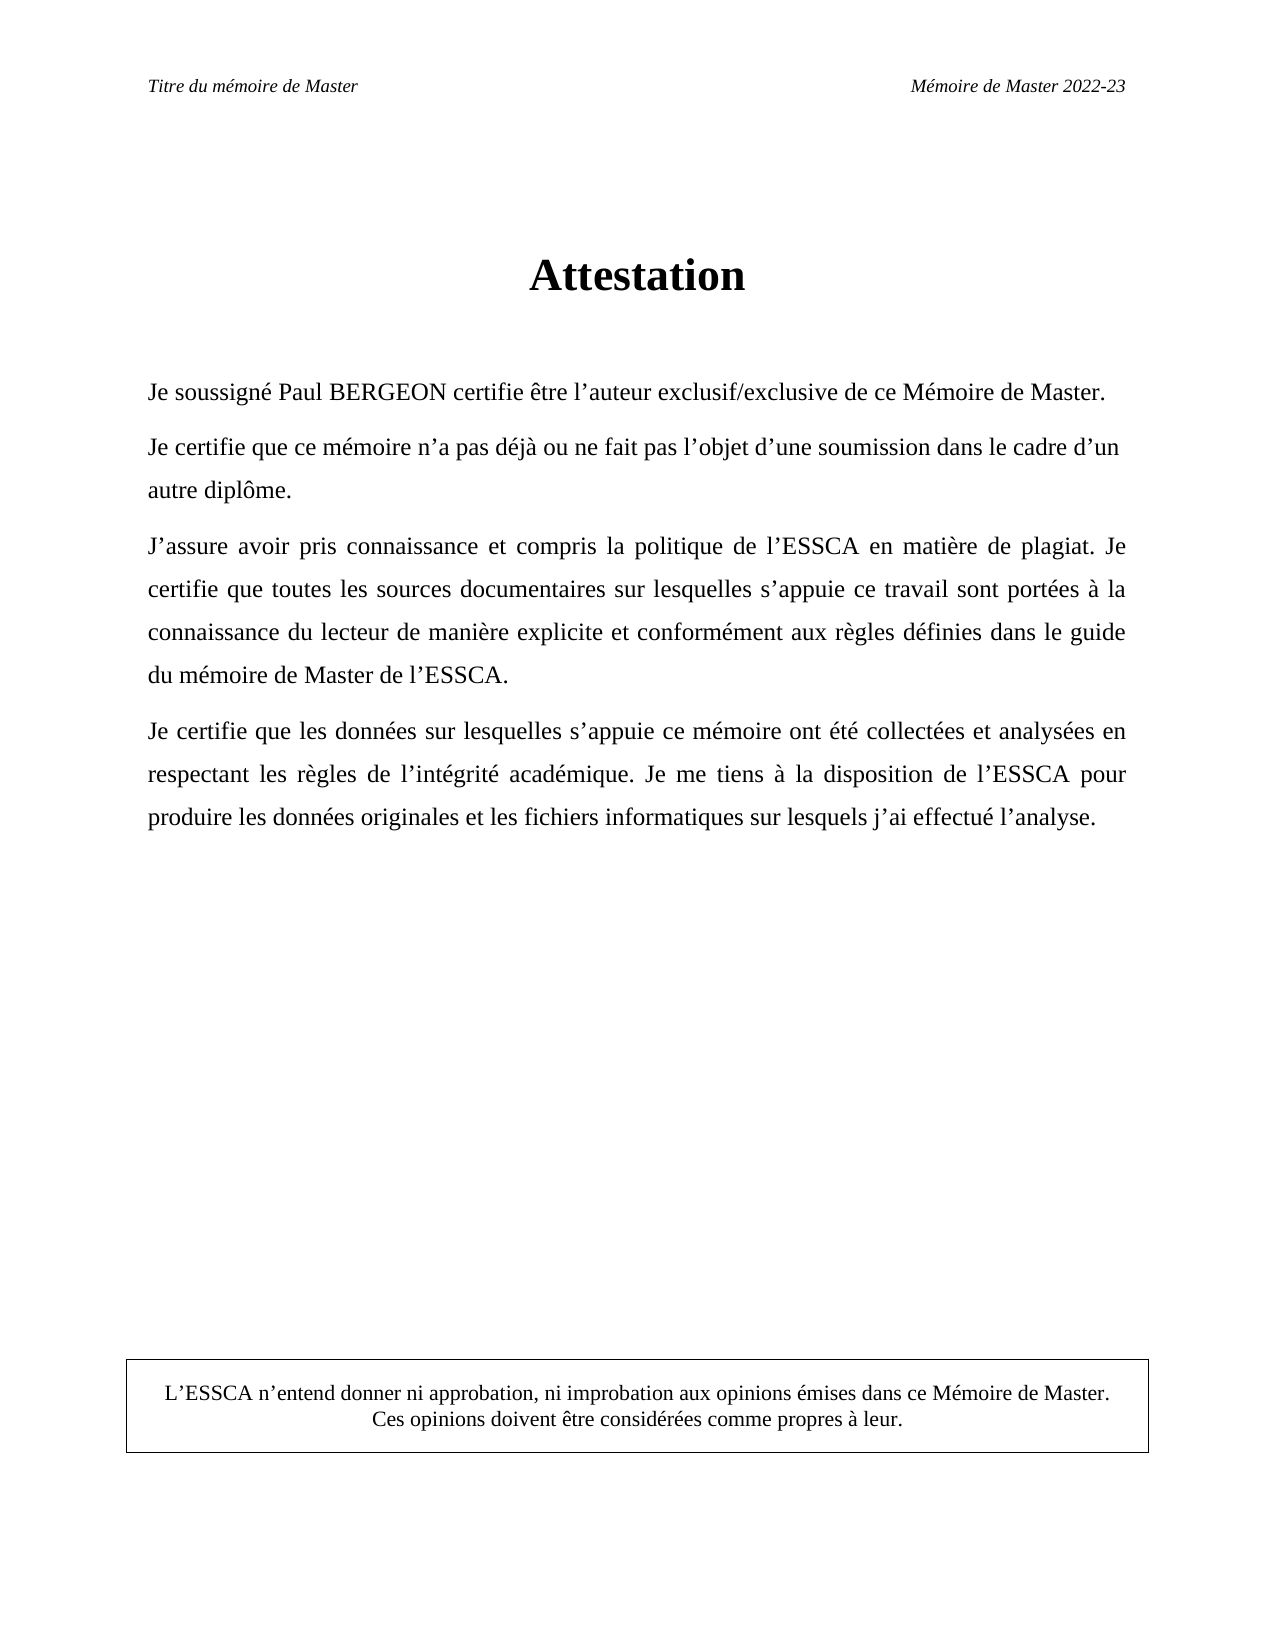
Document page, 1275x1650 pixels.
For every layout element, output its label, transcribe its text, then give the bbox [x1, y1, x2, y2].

text Attestation [148, 248, 1127, 300]
text J’assure avoir pris connaissance et compris la politique de l’ESSCA en matière de plagiat. Je certifie que toutes les sources documentaires sur lesquelles s’appuie ce travail sont portées à la connaissance du lecteur de manière explicite et conformément aux règles définies dans le guide du mémoire de Master de l’ESSCA. [148, 531, 1127, 689]
text L’ESSCA n’entend donner ni approbation, ni improbation aux opinions émises dans ce Mémoire de Master. Ces opinions doivent être considérées comme propres à leur. [127, 1360, 1148, 1452]
text Je certifie que ce mémoire n’a pas déjà ou ne fait pas l’objet d’une soumission dans le cadre d’un autre diplôme. [148, 432, 1127, 504]
text Je soussigné Paul BERGEON certifie être l’auteur exclusif/exclusive de ce Mémoire de Master. [148, 377, 1127, 405]
text Je certifie que les données sur lesquelles s’appuie ce mémoire ont été collectées et analysées en respectant les règles de l’intégrité académique. Je me tiens à la disposition de l’ESSCA pour produire les données originales et les fichiers informatiques sur lesquels j’ai effectué l’analyse. [148, 716, 1127, 831]
